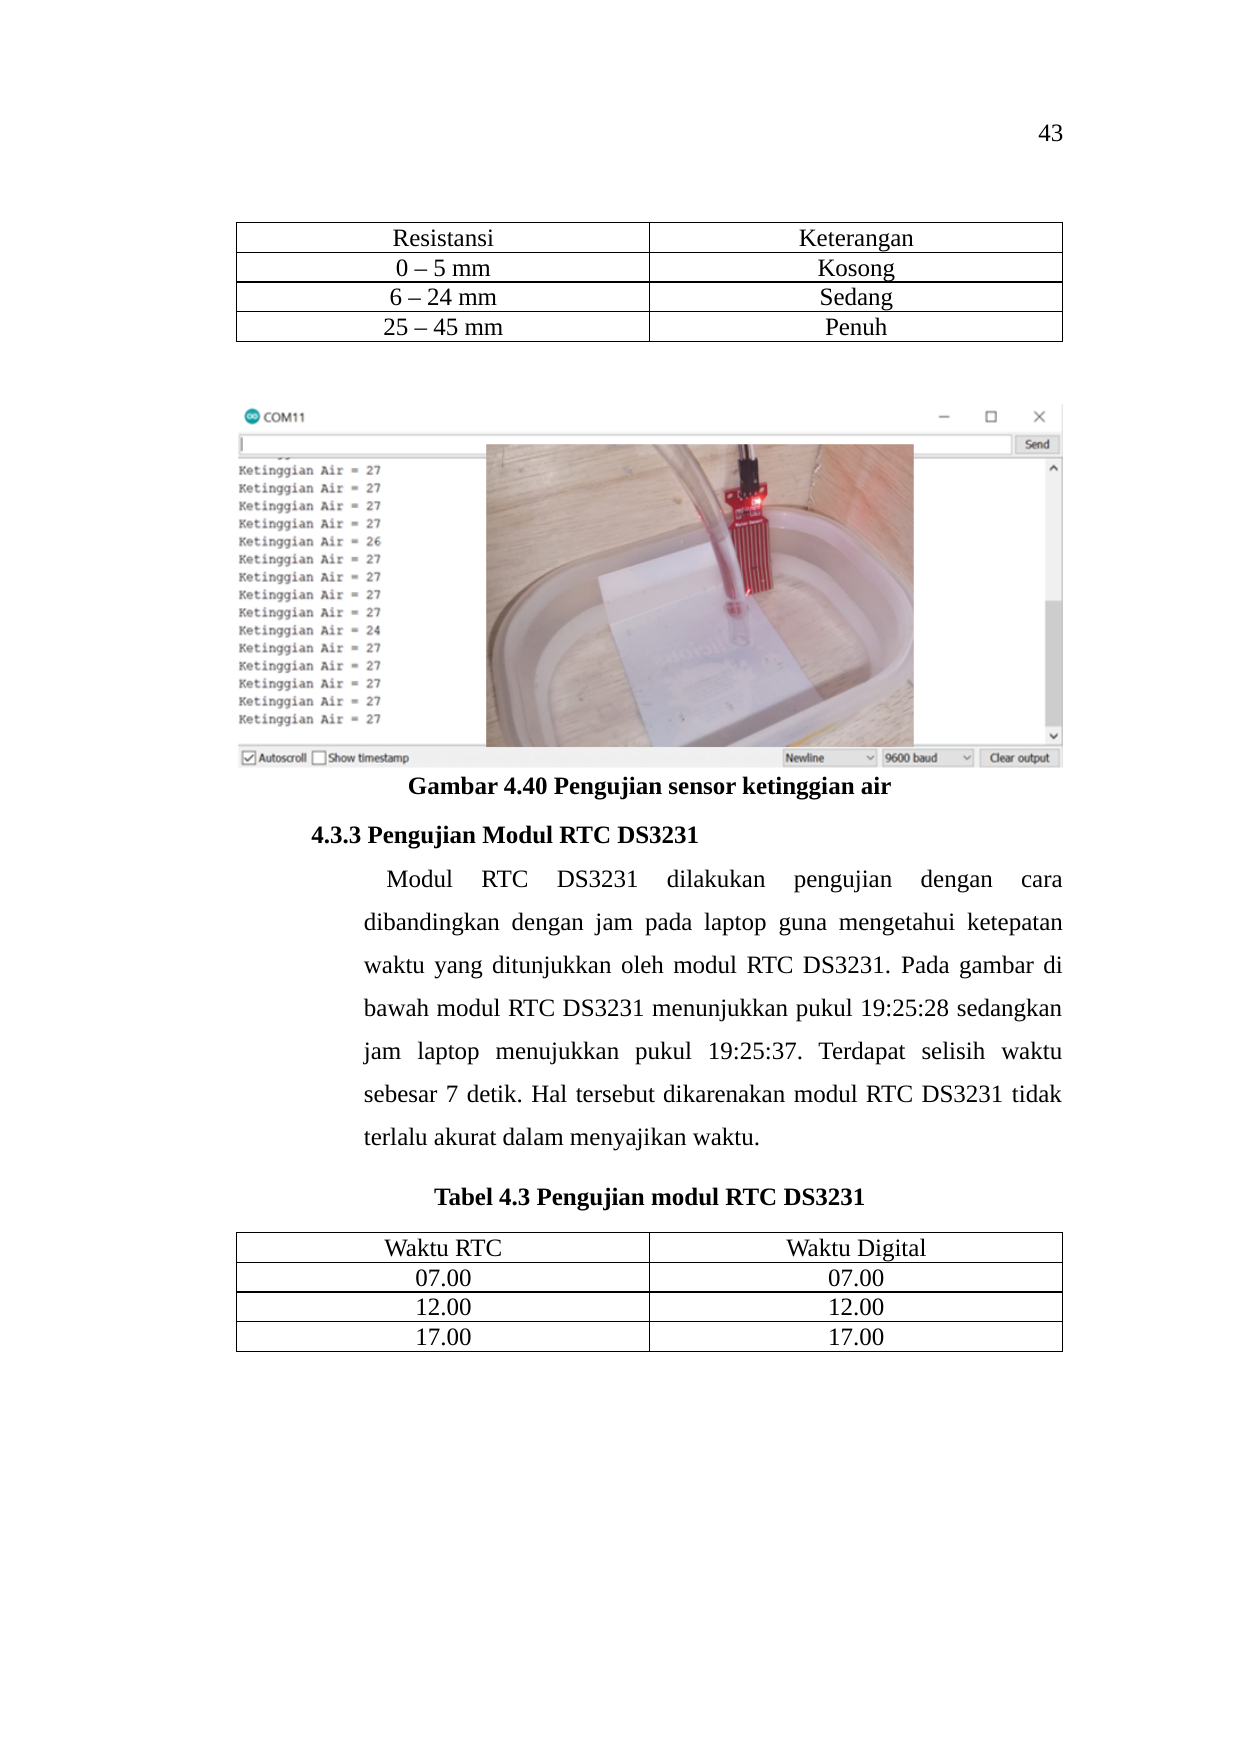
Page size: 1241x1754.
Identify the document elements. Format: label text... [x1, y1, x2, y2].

table_cell Sedang [650, 283, 1062, 311]
table_cell 25 – 45 mm [237, 312, 649, 341]
table_cell Kosong [650, 253, 1062, 281]
table_cell 12.00 [237, 1293, 649, 1321]
text Tabel 4.3 Pengujian modul RTC DS3231 [236, 1182, 1063, 1211]
subtitle Pengujian Modul RTC DS3231 [311, 821, 1063, 849]
table_header Resistansi [237, 223, 649, 252]
table_cell Penuh [650, 312, 1062, 341]
table_cell 12.00 [650, 1293, 1062, 1321]
table_header Waktu Digital [650, 1233, 1062, 1262]
picture [236, 401, 1063, 771]
table_cell 17.00 [237, 1322, 649, 1351]
table_header Waktu RTC [237, 1233, 649, 1262]
table_cell 07.00 [650, 1263, 1062, 1291]
table_cell 07.00 [237, 1263, 649, 1291]
table_cell 0 – 5 mm [237, 253, 649, 281]
text Modul RTC DS3231 dilakukan pengujian dengan cara dibandingkan dengan jam pada laptop guna mengetahui ketepatan waktu yang ditunjukkan oleh modul RTC DS3231. Pada gambar di bawah modul RTC DS3231 menunjukkan pukul 19:25:28 sedangkan jam laptop menujukkan pukul 19:25:37. Terdapat selisih waktu sebesar 7 detik. Hal tersebut dikarenakan modul RTC DS3231 tidak terlalu akurat dalam menyajikan waktu. [364, 864, 1063, 1151]
table_header Keterangan [650, 223, 1062, 252]
table_cell 6 – 24 mm [237, 283, 649, 311]
table_cell 17.00 [650, 1322, 1062, 1351]
